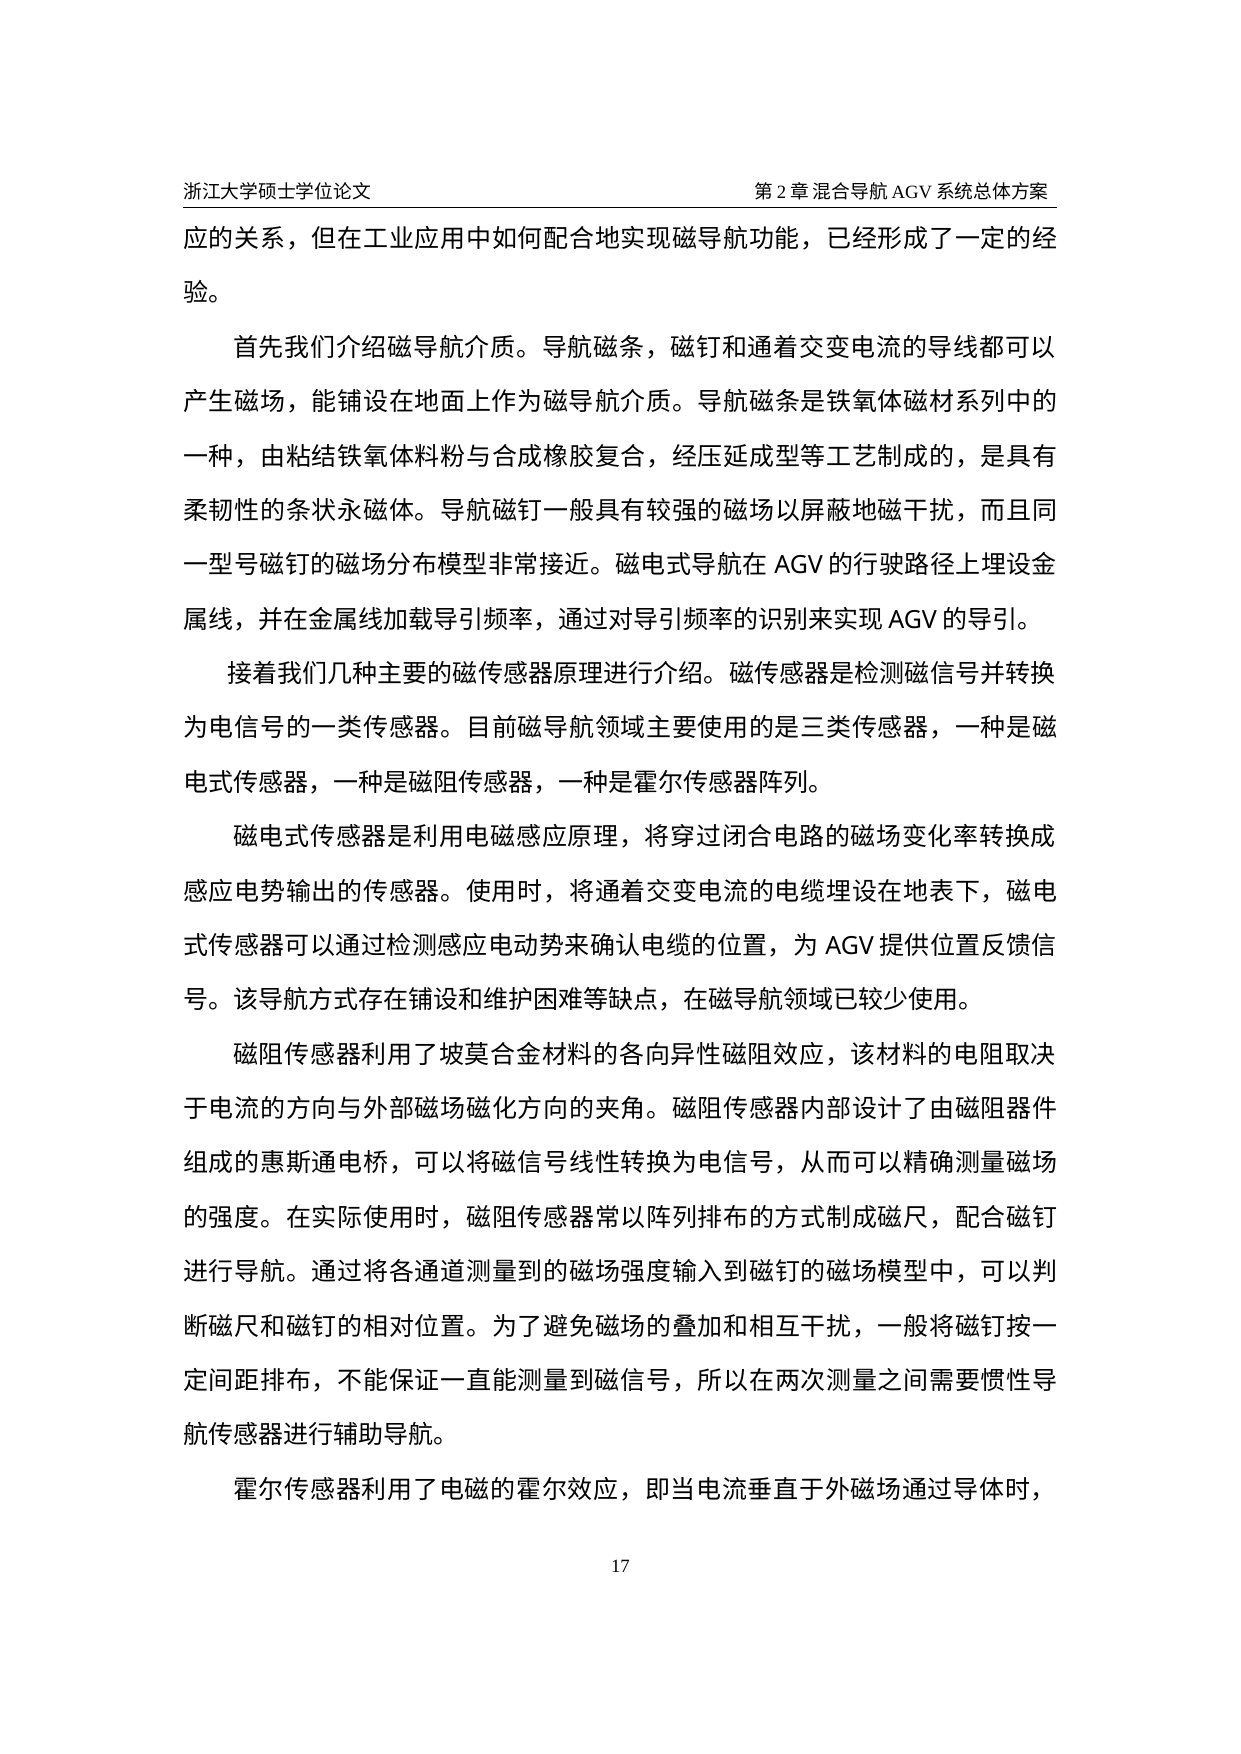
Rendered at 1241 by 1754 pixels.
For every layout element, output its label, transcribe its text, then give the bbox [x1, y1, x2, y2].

text 磁电式传感器是利用电磁感应原理，将穿过闭合电路的磁场变化率转换成感应电势输出的传感器。使用时，将通着交变电流的电缆埋设在地表下，磁电式传感器可以通过检测感应电动势来确认电缆的位置，为AGV提供位置反馈信号。该导航方式存在铺设和维护困难等缺点，在磁导航领域已较少使用。 [183, 817, 1057, 1016]
text 首先我们介绍磁导航介质。导航磁条，磁钉和通着交变电流的导线都可以产生磁场，能铺设在地面上作为磁导航介质。导航磁条是铁氧体磁材系列中的一种，由粘结铁氧体料粉与合成橡胶复合，经压延成型等工艺制成的，是具有柔韧性的条状永磁体。导航磁钉一般具有较强的磁场以屏蔽地磁干扰，而且同一型号磁钉的磁场分布模型非常接近。磁电式导航在AGV的行驶路径上埋设金属线，并在金属线加载导引频率，通过对导引频率的识别来实现AGV的导引。 [183, 327, 1057, 635]
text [183, 218, 1057, 309]
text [183, 1469, 1057, 1505]
text 磁阻传感器利用了坡莫合金材料的各向异性磁阻效应，该材料的电阻取决于电流的方向与外部磁场磁化方向的夹角。磁阻传感器内部设计了由磁阻器件组成的惠斯通电桥，可以将磁信号线性转换为电信号，从而可以精确测量磁场的强度。在实际使用时，磁阻传感器常以阵列排布的方式制成磁尺，配合磁钉进行导航。通过将各通道测量到的磁场强度输入到磁钉的磁场模型中，可以判断磁尺和磁钉的相对位置。为了避免磁场的叠加和相互干扰，一般将磁钉按一定间距排布，不能保证一直能测量到磁信号，所以在两次测量之间需要惯性导航传感器进行辅助导航。 [183, 1034, 1057, 1451]
text 接着我们几种主要的磁传感器原理进行介绍。磁传感器是检测磁信号并转换为电信号的一类传感器。目前磁导航领域主要使用的是三类传感器，一种是磁电式传感器，一种是磁阻传感器，一种是霍尔传感器阵列。 [183, 653, 1057, 798]
